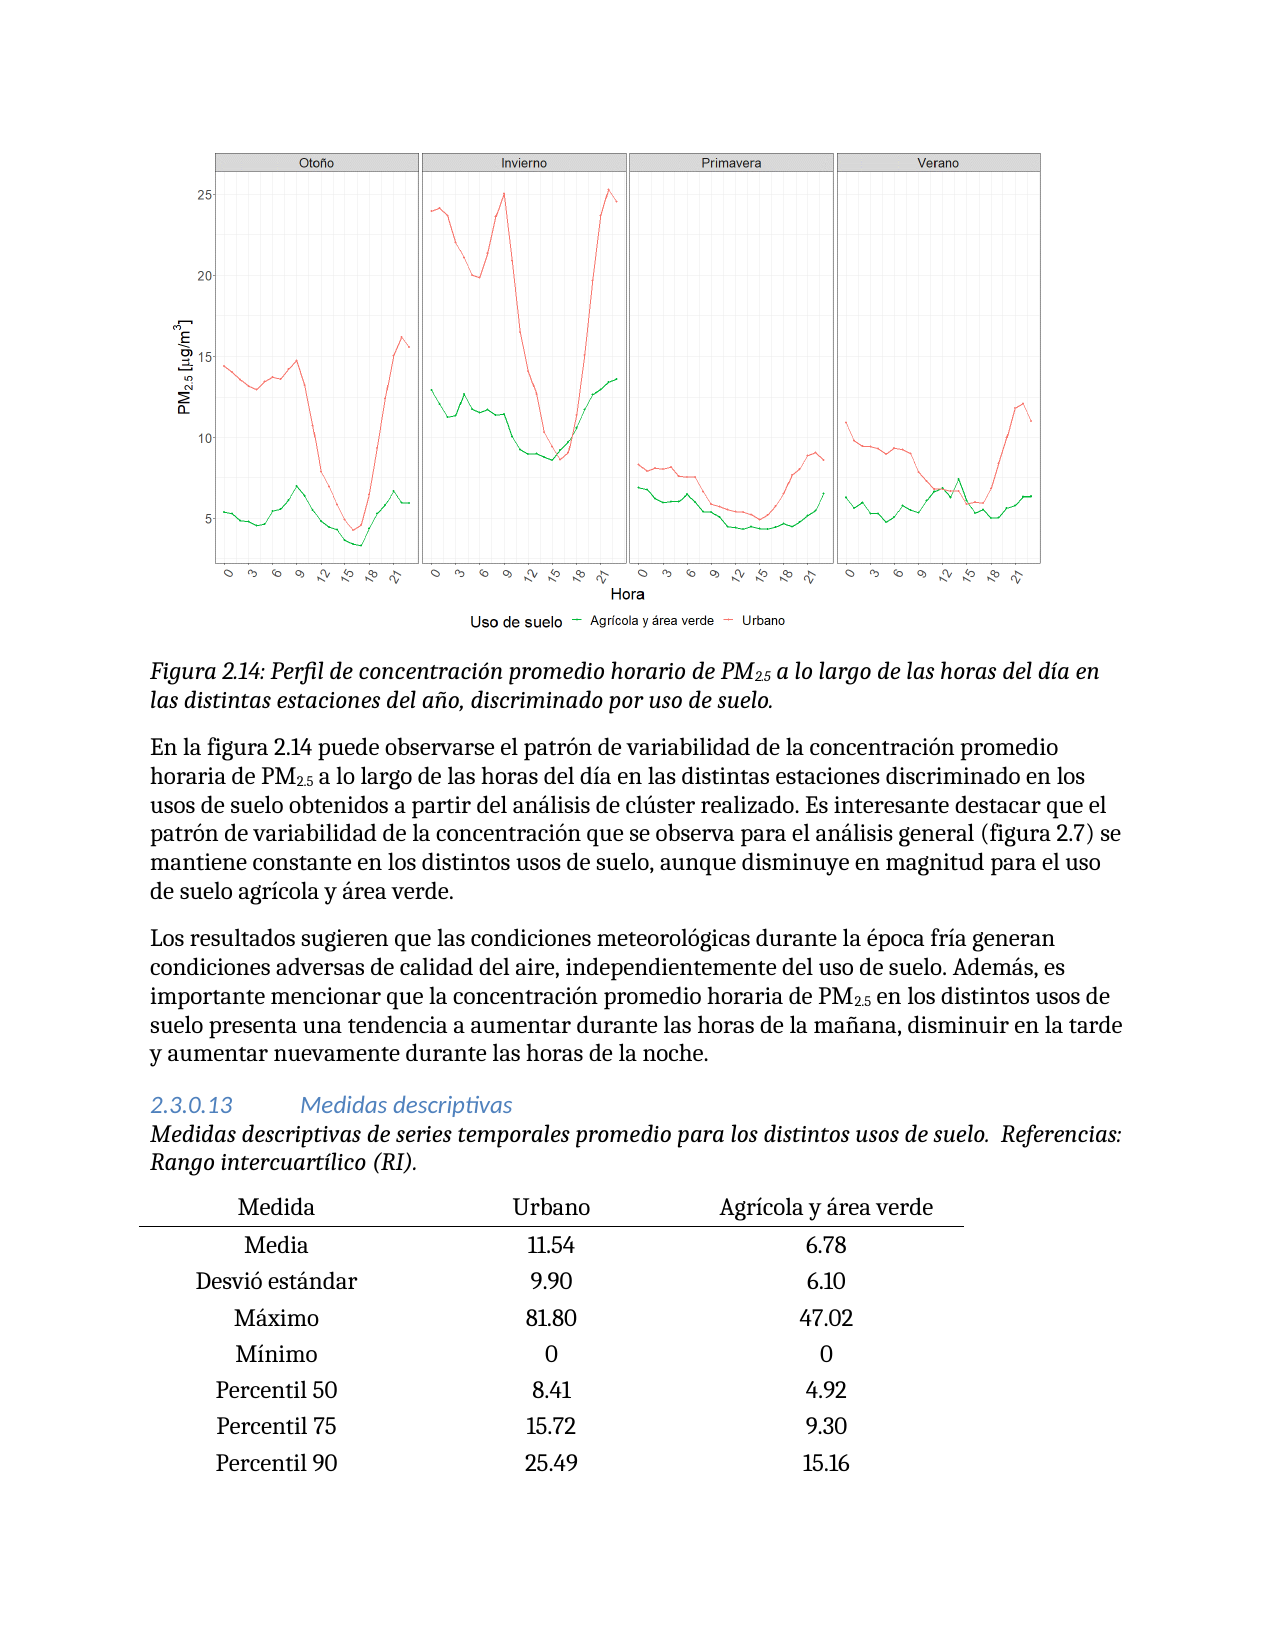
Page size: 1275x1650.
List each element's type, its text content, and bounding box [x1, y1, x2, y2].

table_cell 6.10 [689, 1264, 964, 1300]
table_header Urbano [414, 1190, 689, 1226]
text Los resultados sugieren que las condiciones meteorológicas durante la época fría generan condiciones adversas de calidad del aire, independientemente del uso de suelo. Además, es importante mencionar que la concentración promedio horaria de PM2.5 en los distintos usos de suelo presenta una tendencia a aumentar durante las horas de la mañana, disminuir en la tarde y aumentar nuevamente durante las horas de la noche. [150, 924, 1125, 1068]
table_cell 0 [689, 1336, 964, 1372]
table_cell Media [139, 1227, 414, 1263]
table_cell 6.78 [689, 1227, 964, 1263]
table_cell 9.30 [689, 1409, 964, 1445]
table_header Agrícola y área verde [689, 1190, 964, 1226]
table_cell Percentil 75 [139, 1409, 414, 1445]
table_cell 4.92 [689, 1372, 964, 1408]
table_cell Mínimo [139, 1336, 414, 1372]
table_cell 11.54 [414, 1227, 689, 1263]
table_cell 0 [414, 1336, 689, 1372]
table_header Medida [139, 1190, 414, 1226]
text En la figura 2.14 puede observarse el patrón de variabilidad de la concentración promedio horaria de PM2.5 a lo largo de las horas del día en las distintas estaciones discriminado en los usos de suelo obtenidos a partir del análisis de clúster realizado. Es interesante destacar que el patrón de variabilidad de la concentración que se observa para el análisis general (figura 2.7) se mantiene constante en los distintos usos de suelo, aunque disminuye en magnitud para el uso de suelo agrícola y área verde. [150, 733, 1125, 906]
table_cell 15.16 [689, 1445, 964, 1481]
text Medidas descriptivas de series temporales promedio para los distintos usos de suelo. Referencias: Rango intercuartílico (RI). [150, 1119, 1125, 1177]
table_cell 15.72 [414, 1409, 689, 1445]
table_cell Máximo [139, 1300, 414, 1336]
table_cell 8.41 [414, 1372, 689, 1408]
table_cell Percentil 50 [139, 1372, 414, 1408]
table_cell 9.90 [414, 1264, 689, 1300]
table_cell 81.80 [414, 1300, 689, 1336]
text Figura 2.14: Perfil de concentración promedio horario de PM2.5 a lo largo de las horas del día en las distintas estaciones del año, discriminado por uso de suelo. [150, 657, 1125, 714]
table_cell Desvió estándar [139, 1264, 414, 1300]
picture [168, 150, 1044, 636]
table_cell Percentil 90 [139, 1445, 414, 1481]
table_cell 47.02 [689, 1300, 964, 1336]
subtitle 2.3.0.13 Medidas descriptivas [150, 1089, 1125, 1119]
table_cell 25.49 [414, 1445, 689, 1481]
